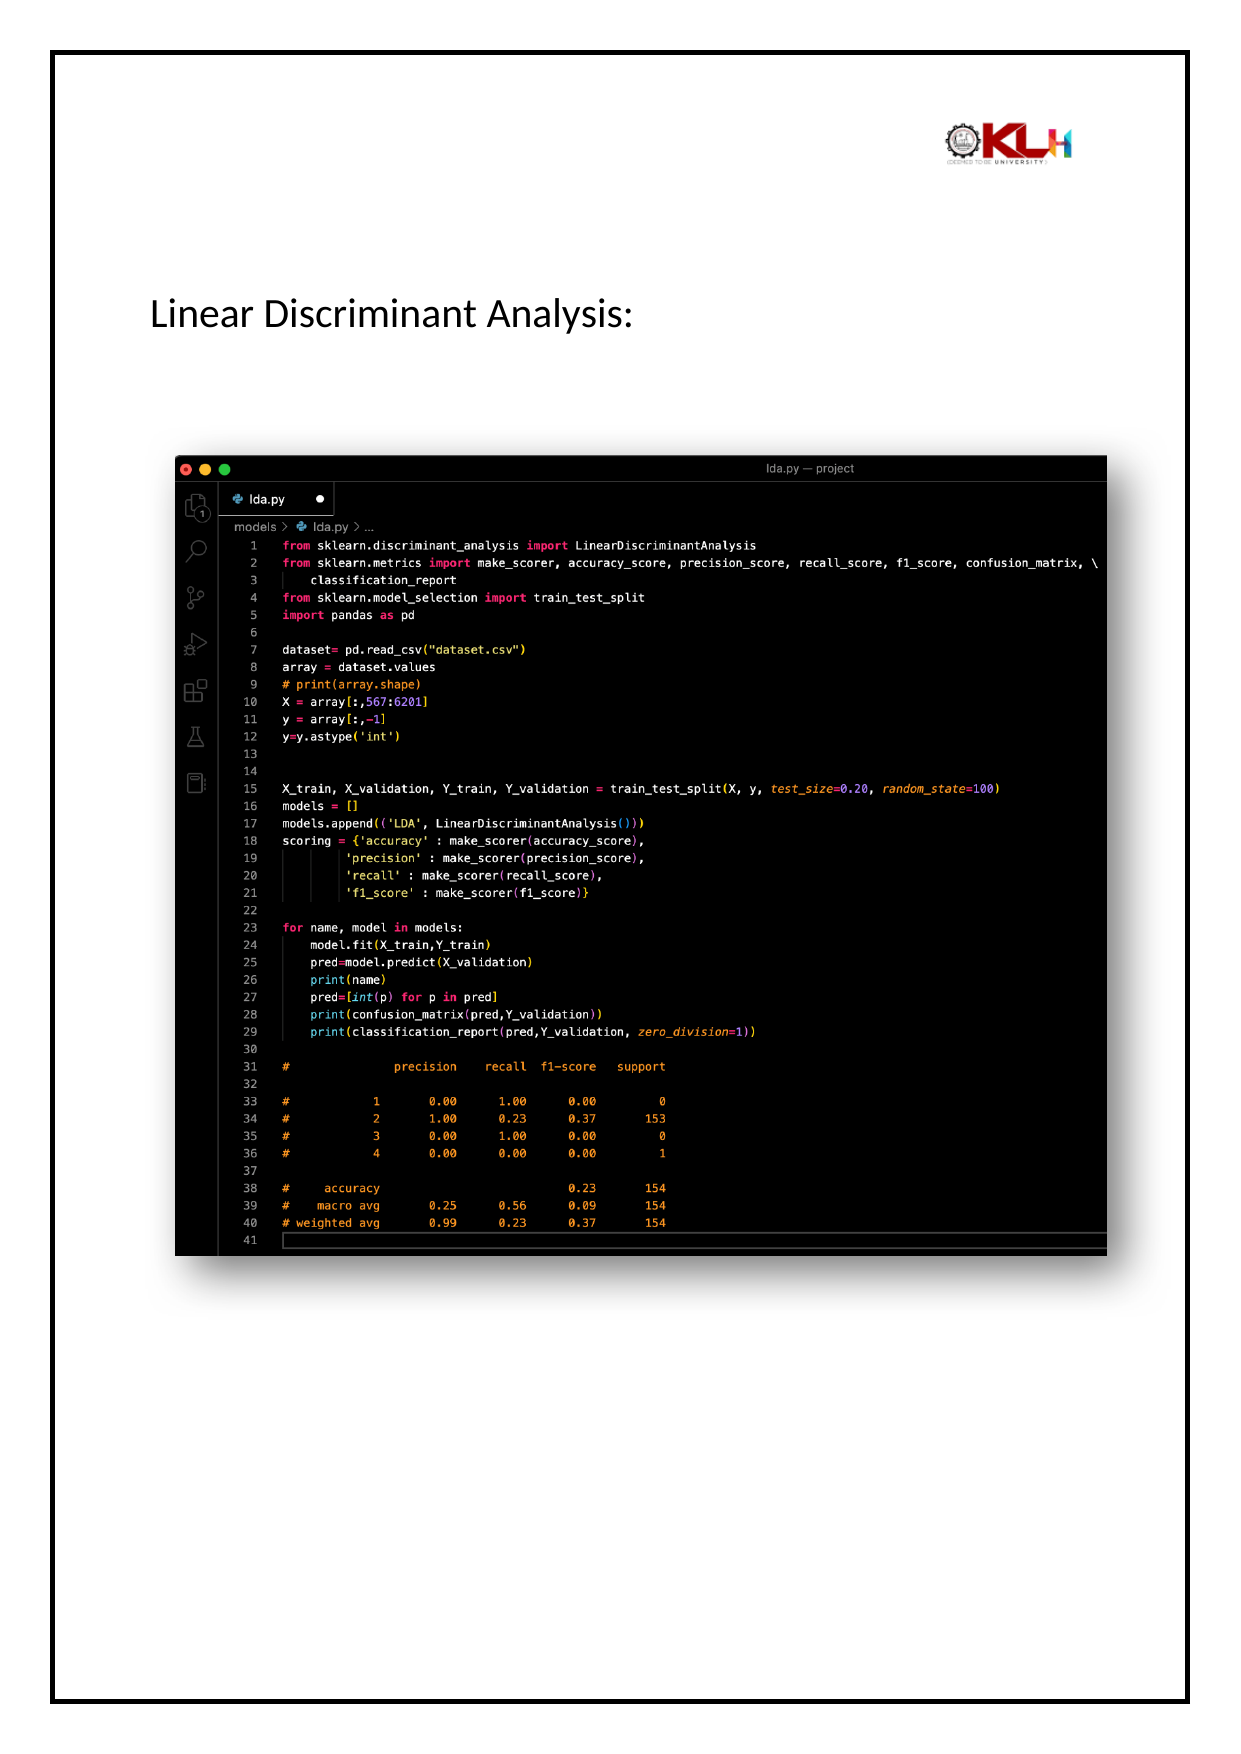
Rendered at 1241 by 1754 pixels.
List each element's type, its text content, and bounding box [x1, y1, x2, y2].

picture [175, 455, 1107, 1256]
picture [936, 73, 1080, 216]
text Linear Discriminant Analysis: [150, 287, 1090, 338]
